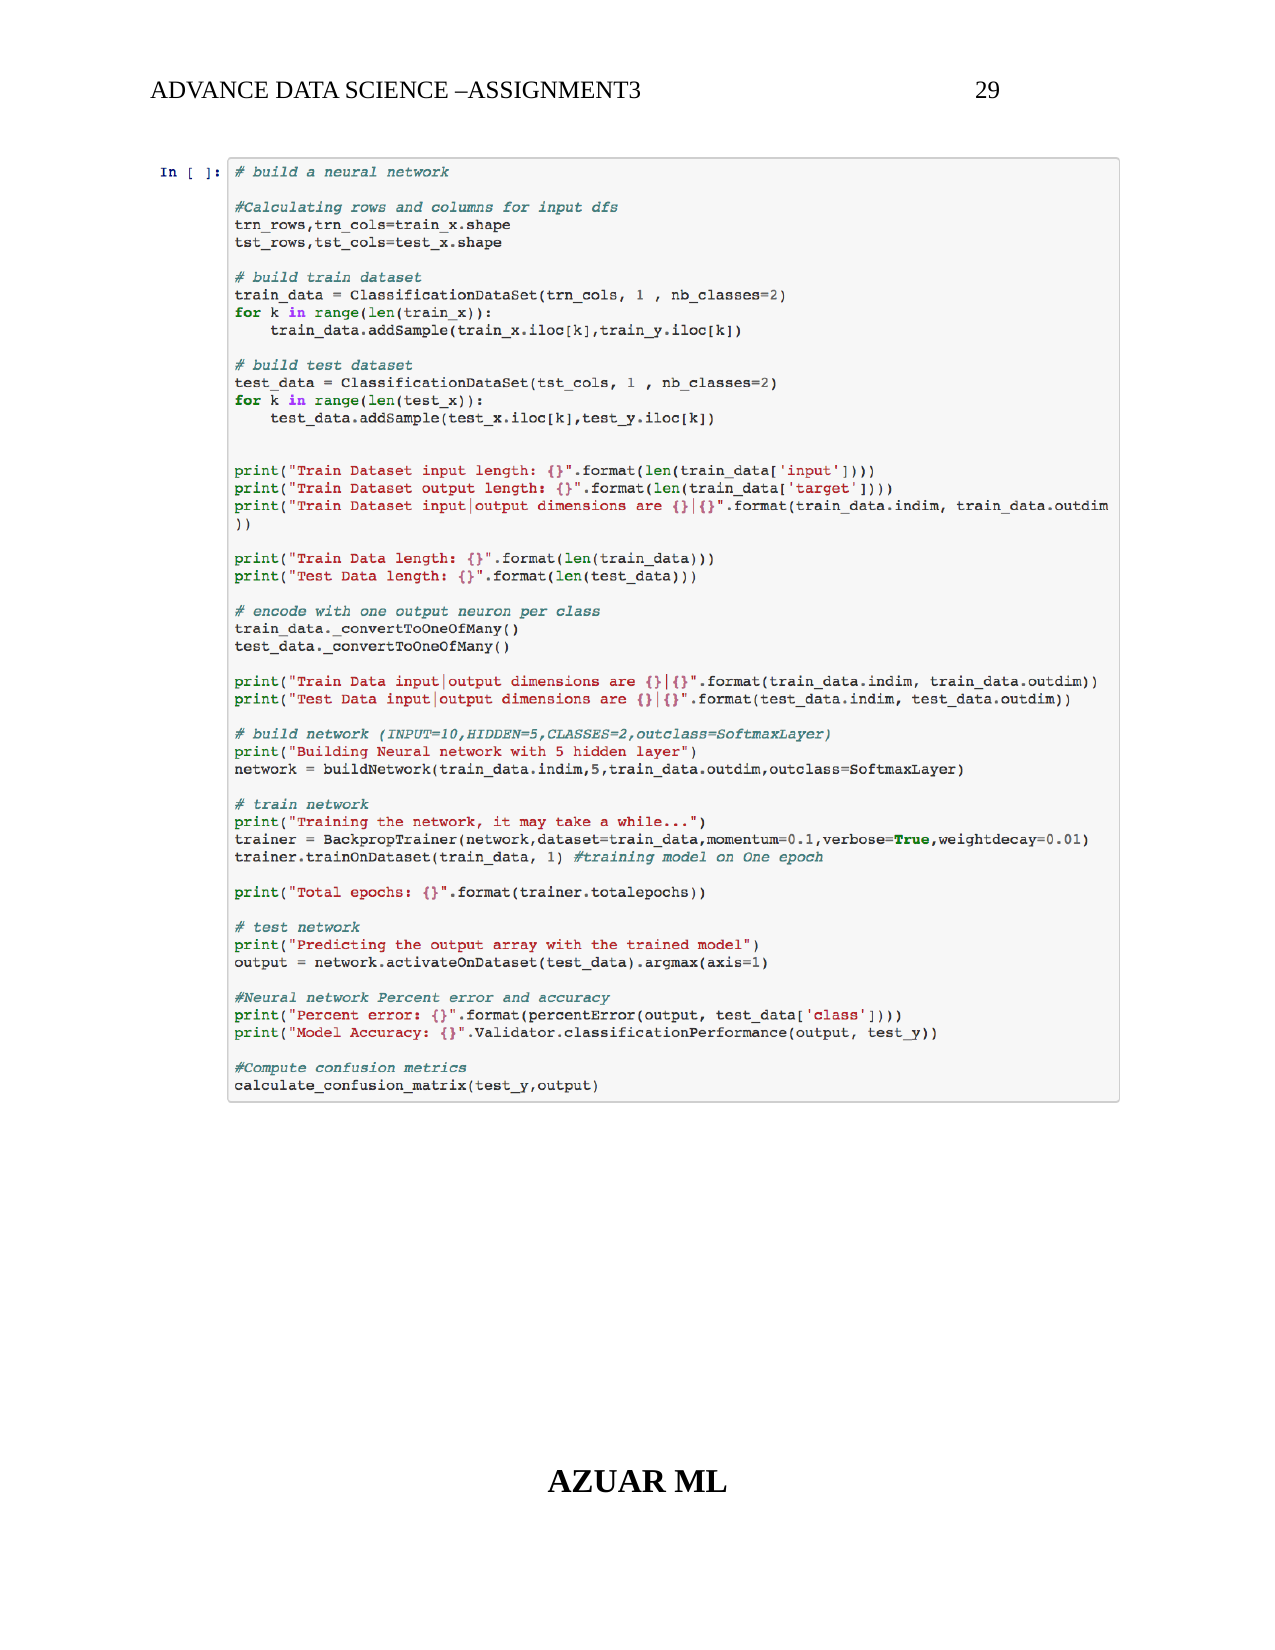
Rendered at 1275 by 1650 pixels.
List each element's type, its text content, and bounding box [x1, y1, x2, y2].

text AZUAR ML [150, 1461, 1125, 1499]
picture [150, 150, 1123, 1107]
